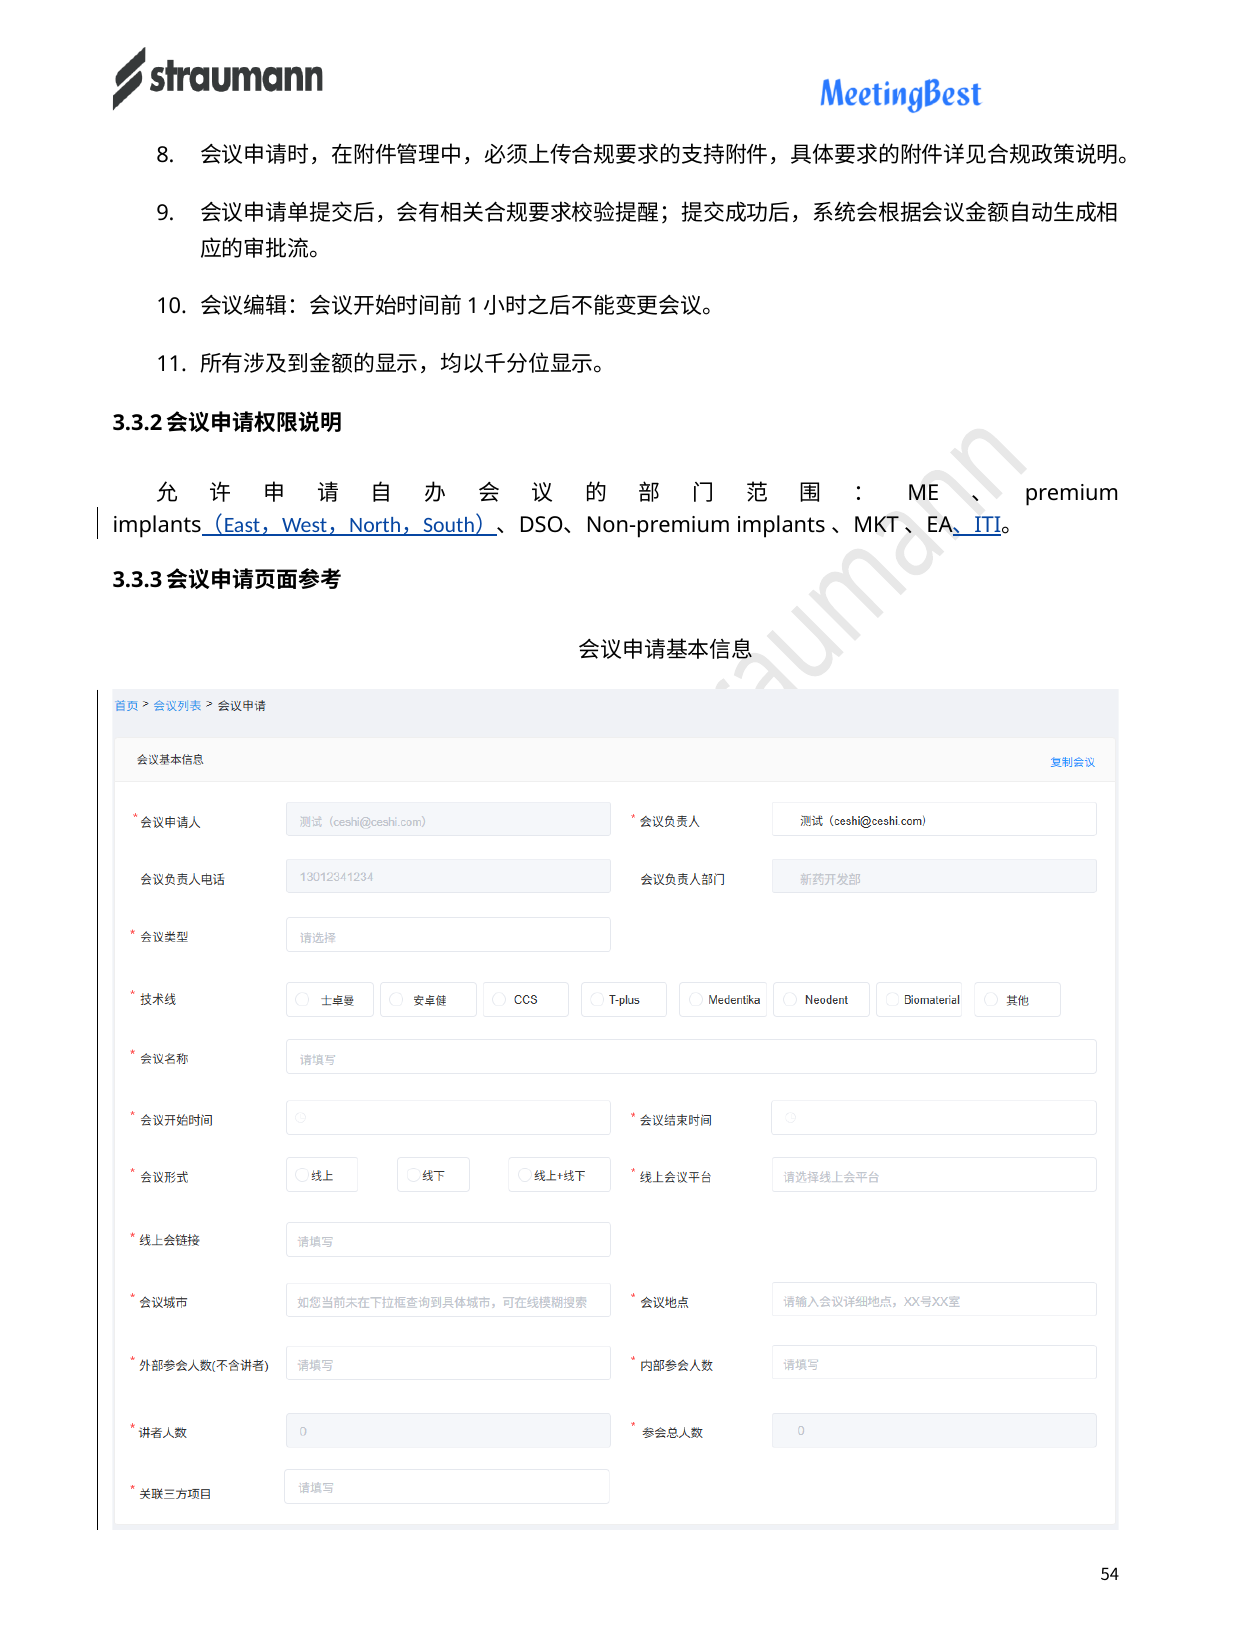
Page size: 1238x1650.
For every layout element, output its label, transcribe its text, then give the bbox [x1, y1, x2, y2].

text 会议申请基本信息 [112, 632, 1119, 664]
picture [112, 45, 323, 114]
subtitle 3.3.2会议申请权限说明 [104, 403, 1127, 439]
list 会议申请时，在附件管理中，必须上传合规要求的支持附件，具体要求的附件详见合规政策说明。 [156, 137, 1119, 169]
subtitle 3.3.3会议申请页面参考 [104, 560, 1127, 596]
list 所有涉及到金额的显示，均以千分位显示。 [156, 346, 1119, 377]
picture [812, 70, 989, 114]
picture [112, 689, 1119, 1530]
list 会议编辑：会议开始时间前1小时之后不能变更会议。 [156, 288, 1119, 320]
list 会议申请单提交后，会有相关合规要求校验提醒；提交成功后，系统会根据会议金额自动生成相应的审批流。 [156, 194, 1119, 263]
text 允许申请自办会议的部门范围：ME、premium implants、DSO、Non-premium implants 、MKT 、EA。 [112, 475, 1119, 539]
